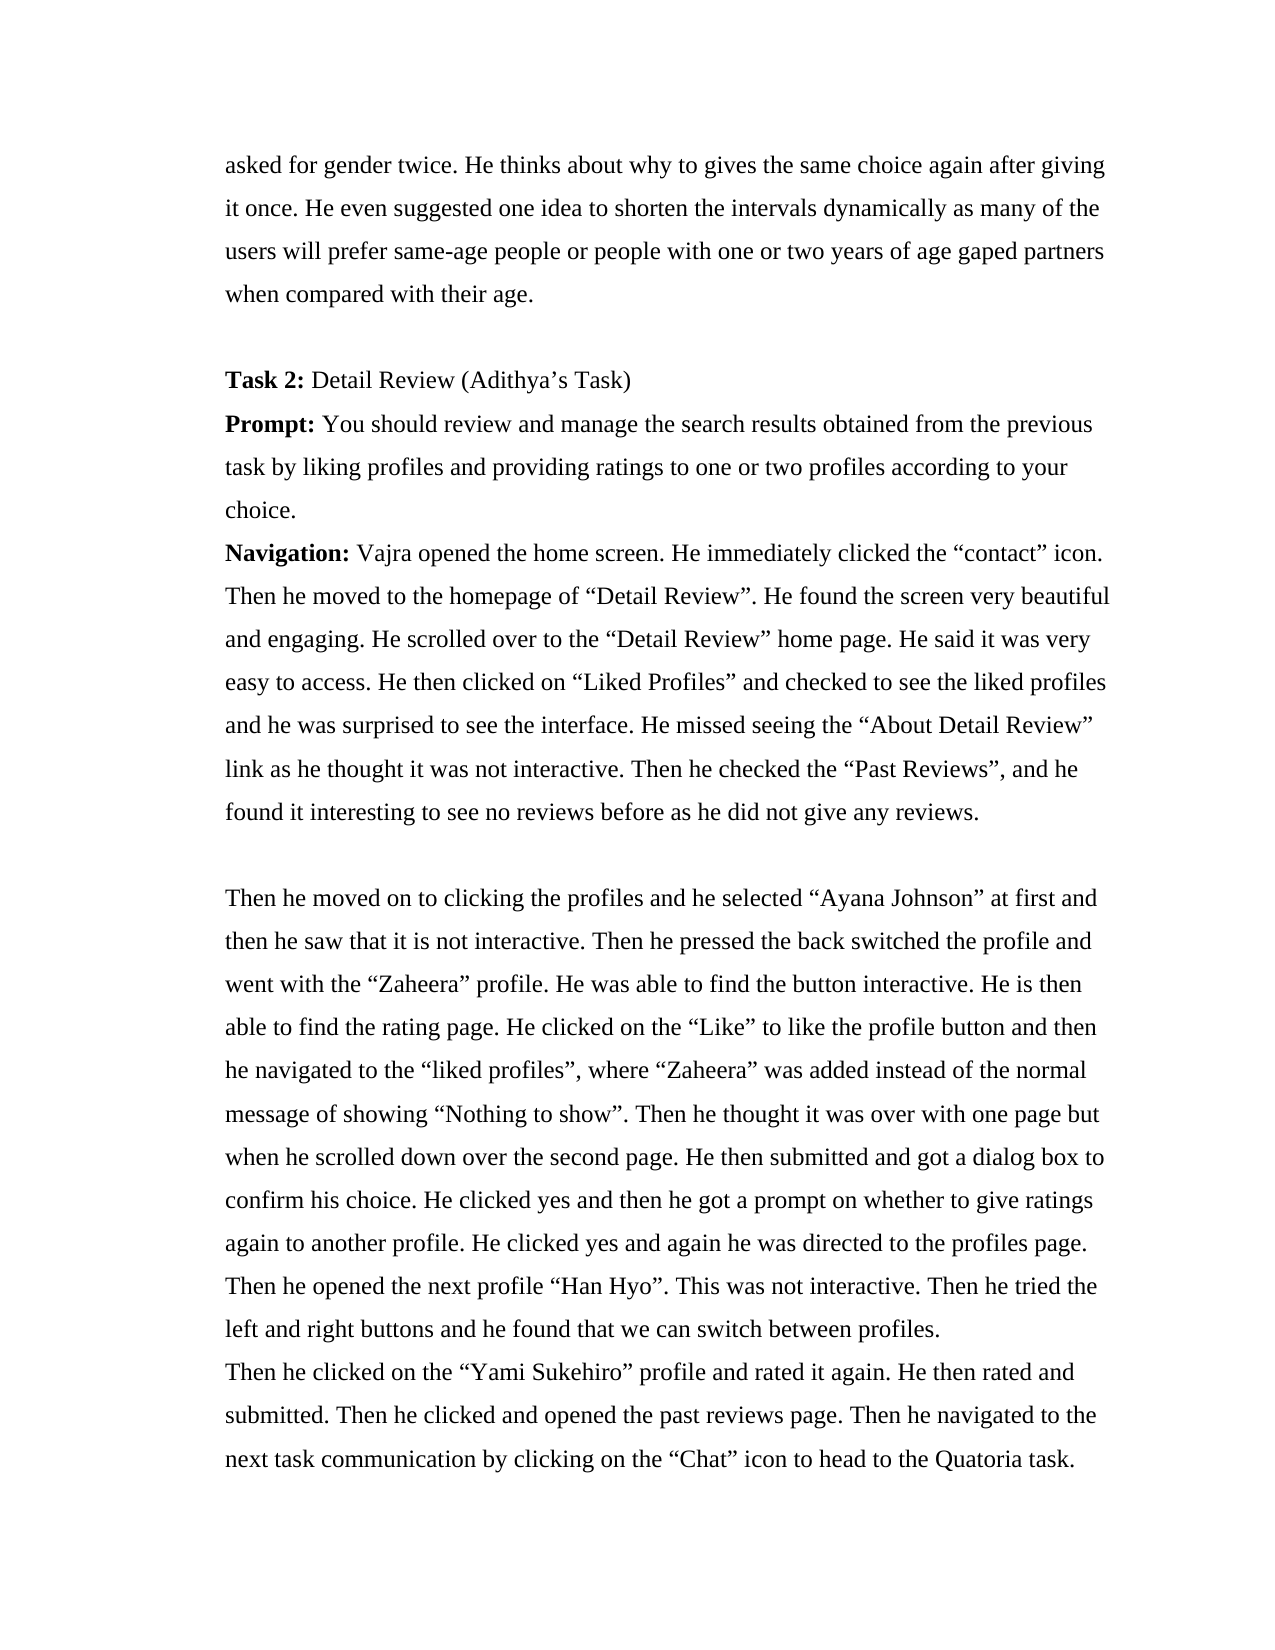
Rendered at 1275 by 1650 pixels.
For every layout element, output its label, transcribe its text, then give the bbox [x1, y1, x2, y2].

text Task 2: Detail Review (Adithya’s Task) [225, 366, 1125, 394]
text Prompt: You should review and manage the search results obtained from the previous task by liking profiles and providing ratings to one or two profiles according to your choice. [225, 409, 1125, 524]
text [225, 150, 1125, 308]
text Then he moved on to clicking the profiles and he selected “Ayana Johnson” at first and then he saw that it is not interactive. Then he pressed the back switched the profile and went with the “Zaheera” profile. He was able to find the button interactive. He is then able to find the rating page. He clicked on the “Like” to like the profile button and then he navigated to the “liked profiles”, where “Zaheera” was added instead of the normal message of showing “Nothing to show”. Then he thought it was over with one page but when he scrolled down over the second page. He then submitted and got a dialog box to confirm his choice. He clicked yes and then he got a prompt on whether to give ratings again to another profile. He clicked yes and again he was directed to the profiles page. Then he opened the next profile “Han Hyo”. This was not interactive. Then he tried the left and right buttons and he found that we can switch between profiles. [225, 883, 1125, 1343]
text Then he clicked on the “Yami Sukehiro” profile and rated it again. He then rated and submitted. Then he clicked and opened the past reviews page. Then he navigated to the next task communication by clicking on the “Chat” icon to head to the Quatoria task. [225, 1357, 1125, 1472]
text Navigation: Vajra opened the home screen. He immediately clicked the “contact” icon. Then he moved to the homepage of “Detail Review”. He found the screen very beautiful and engaging. He scrolled over to the “Detail Review” home page. He said it was very easy to access. He then clicked on “Liked Profiles” and checked to see the liked profiles and he was surprised to see the interface. He missed seeing the “About Detail Review” link as he thought it was not interactive. Then he checked the “Past Reviews”, and he found it interesting to see no reviews before as he did not give any reviews. [225, 538, 1125, 826]
